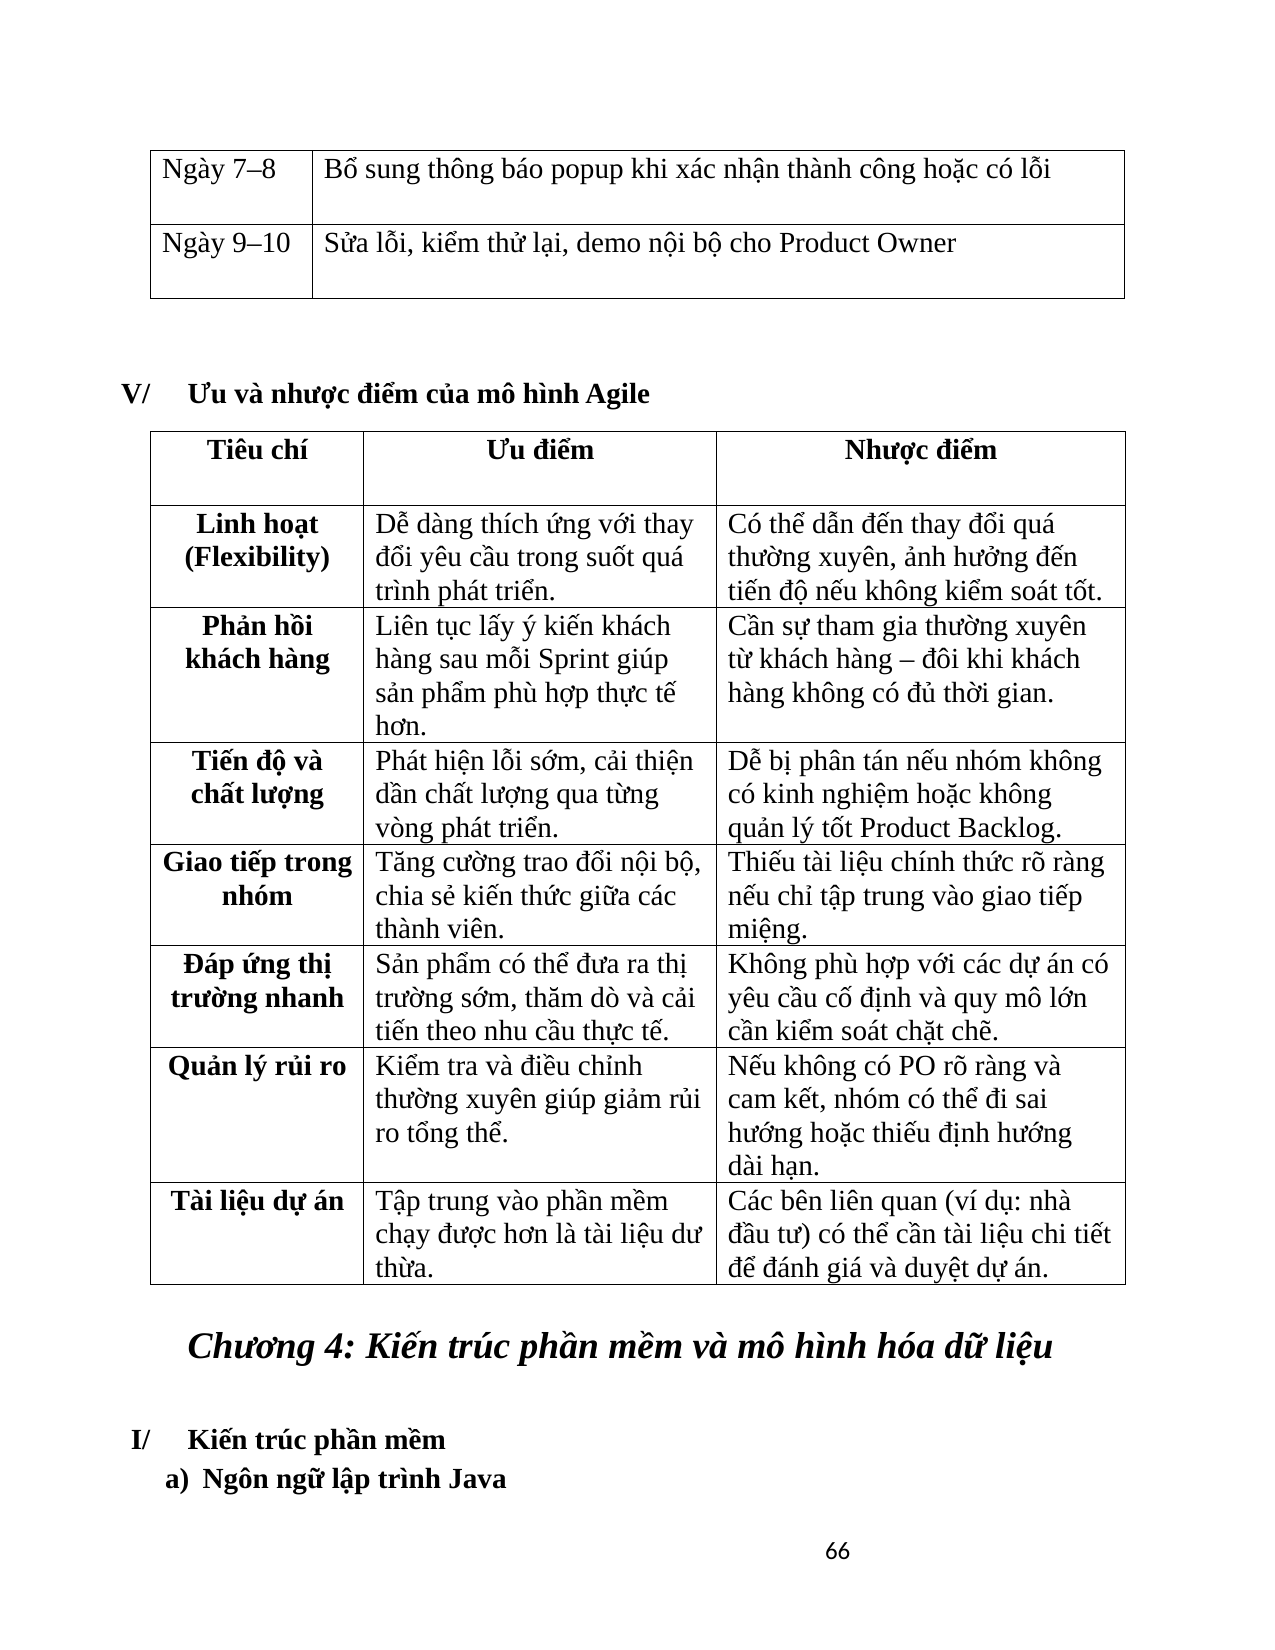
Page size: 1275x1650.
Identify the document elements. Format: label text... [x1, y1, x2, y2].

table_cell Dễ bị phân tán nếu nhóm không có kinh nghiệm hoặc không quản lý tốt Product Backlog. [717, 743, 1125, 843]
table_cell Bổ sung thông báo popup khi xác nhận thành công hoặc có lỗi [313, 151, 1124, 224]
list Ưu và nhược điểm của mô hình Agile [150, 376, 1125, 409]
list Chương 4: Kiến trúc phần mềm và mô hình hóa dữ liệu [187, 1323, 1125, 1366]
table_cell Phát hiện lỗi sớm, cải thiện dần chất lượng qua từng vòng phát triển. [364, 743, 716, 843]
table_cell Có thể dẫn đến thay đổi quá thường xuyên, ảnh hưởng đến tiến độ nếu không kiểm soát tốt. [717, 506, 1125, 607]
table_cell Tài liệu dự án [151, 1183, 363, 1284]
table_cell Ngày 9–10 [151, 225, 312, 298]
table_cell Cần sự tham gia thường xuyên từ khách hàng – đôi khi khách hàng không có đủ thời gian. [717, 608, 1125, 742]
table_cell Sản phẩm có thể đưa ra thị trường sớm, thăm dò và cải tiến theo nhu cầu thực tế. [364, 946, 716, 1047]
table_cell Tập trung vào phần mềm chạy được hơn là tài liệu dư thừa. [364, 1183, 716, 1284]
table_cell Phản hồi khách hàng [151, 608, 363, 742]
table_cell Dễ dàng thích ứng với thay đổi yêu cầu trong suốt quá trình phát triển. [364, 506, 716, 607]
table_cell Quản lý rủi ro [151, 1048, 363, 1182]
table_cell Tăng cường trao đổi nội bộ, chia sẻ kiến thức giữa các thành viên. [364, 845, 716, 945]
table_cell Ngày 7–8 [151, 151, 312, 224]
table_header Tiêu chí [151, 432, 363, 505]
table_cell Thiếu tài liệu chính thức rõ ràng nếu chỉ tập trung vào giao tiếp miệng. [717, 845, 1125, 945]
list Kiến trúc phần mềm [150, 1422, 1125, 1456]
table_cell Linh hoạt (Flexibility) [151, 506, 363, 607]
table_cell Liên tục lấy ý kiến khách hàng sau mỗi Sprint giúp sản phẩm phù hợp thực tế hơn. [364, 608, 716, 742]
table_cell Kiểm tra và điều chỉnh thường xuyên giúp giảm rủi ro tổng thể. [364, 1048, 716, 1182]
table_cell Sửa lỗi, kiểm thử lại, demo nội bộ cho Product Owner [313, 225, 1124, 298]
table_cell Giao tiếp trong nhóm [151, 845, 363, 945]
table_header Nhược điểm [717, 432, 1125, 505]
table_cell Nếu không có PO rõ ràng và cam kết, nhóm có thể đi sai hướng hoặc thiếu định hướng dài hạn. [717, 1048, 1125, 1182]
table_cell Tiến độ và chất lượng [151, 743, 363, 843]
list Ngôn ngữ lập trình Java [165, 1461, 1125, 1494]
table_header Ưu điểm [364, 432, 716, 505]
table_cell Không phù hợp với các dự án có yêu cầu cố định và quy mô lớn cần kiểm soát chặt chẽ. [717, 946, 1125, 1047]
table_cell Các bên liên quan (ví dụ: nhà đầu tư) có thể cần tài liệu chi tiết để đánh giá và duyệt dự án. [717, 1183, 1125, 1284]
table_cell Đáp ứng thị trường nhanh [151, 946, 363, 1047]
